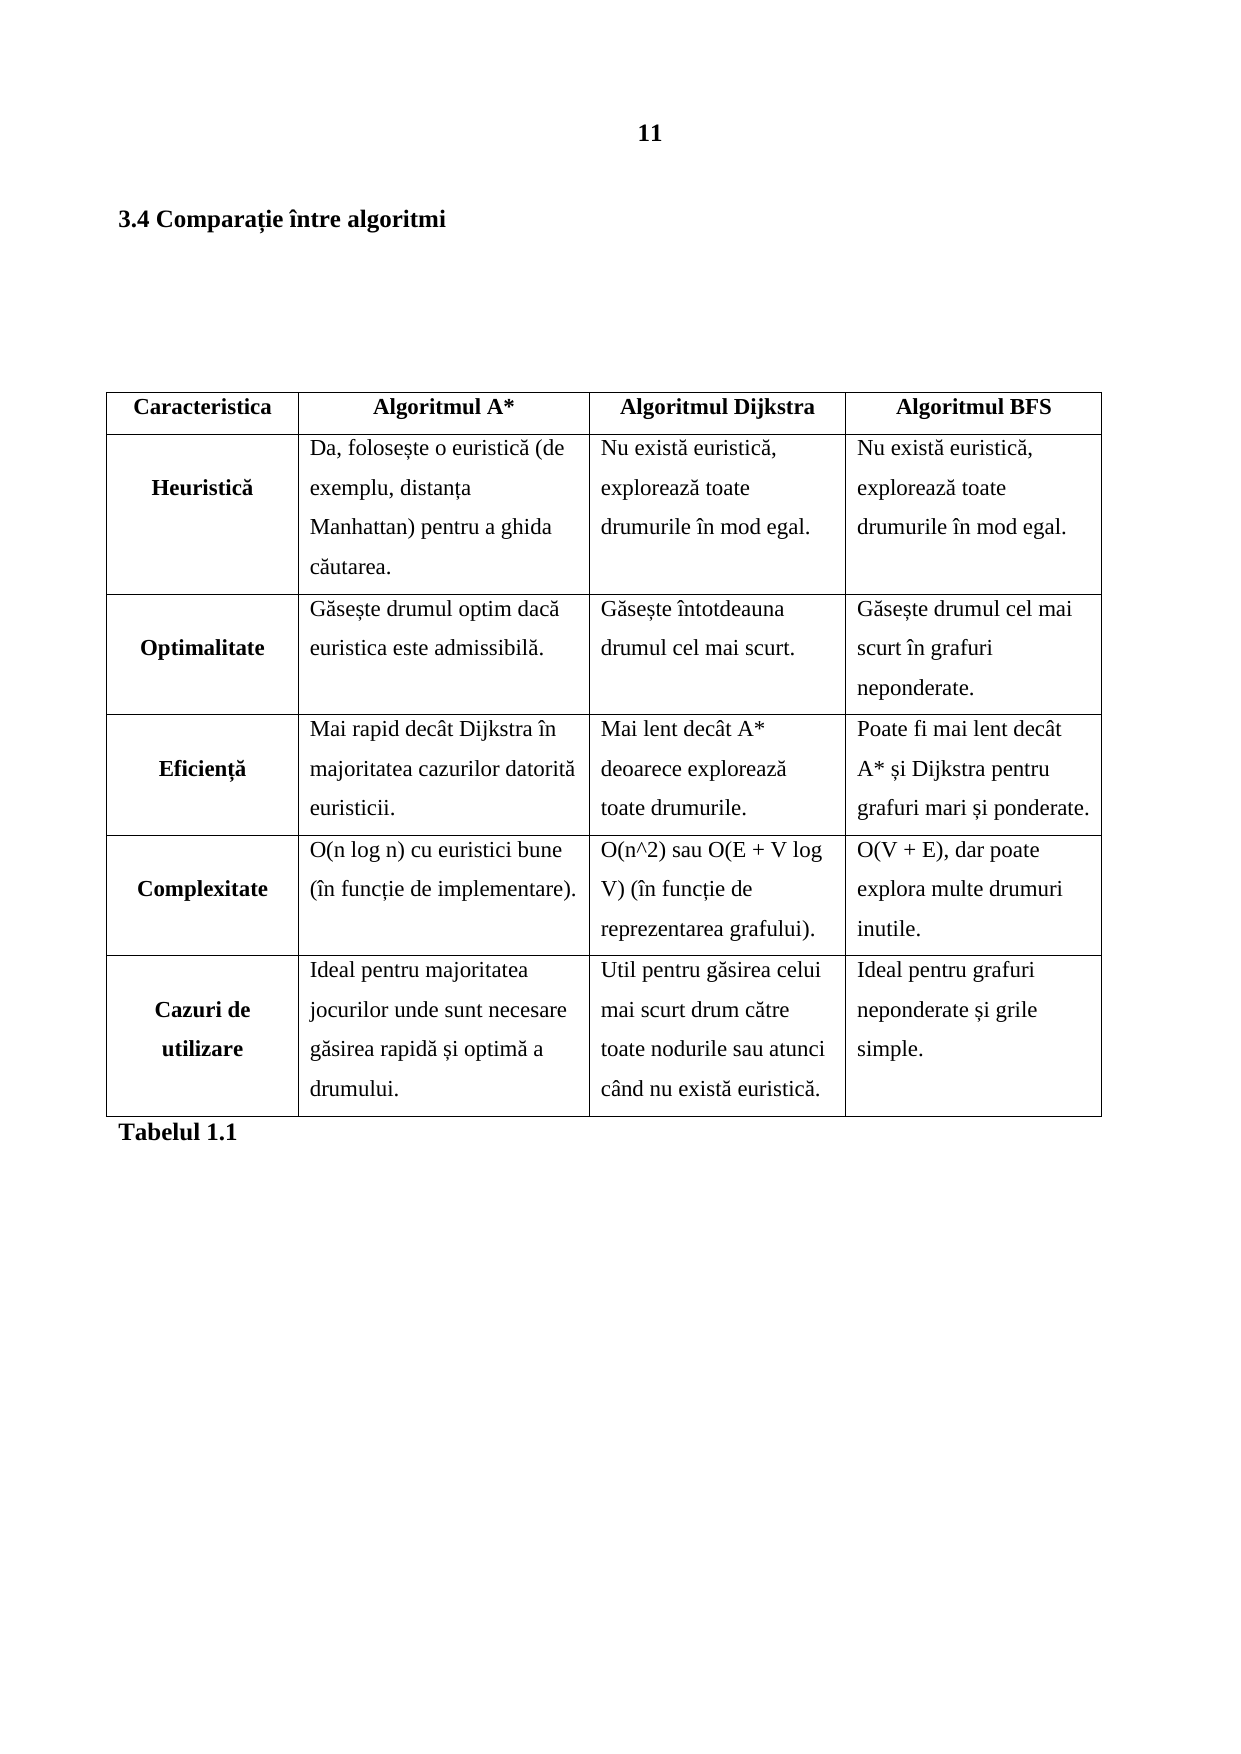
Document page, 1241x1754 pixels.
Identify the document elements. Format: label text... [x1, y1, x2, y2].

table_cell Găsește întotdeauna drumul cel mai scurt. [590, 595, 845, 714]
table_cell Mai lent decât A* deoarece explorează toate drumurile. [590, 715, 845, 835]
table_header Algoritmul A* [299, 393, 589, 433]
table_cell Da, folosește o euristică (de exemplu, distanța Manhattan) pentru a ghida căutarea. [299, 435, 589, 593]
table_cell O(n^2) sau O(E + V log V) (în funcție de reprezentarea grafului). [590, 836, 845, 955]
table_cell Eficiență [107, 715, 298, 835]
table_cell Complexitate [107, 836, 298, 955]
table_header Caracteristica [107, 393, 298, 433]
table_cell Găsește drumul cel mai scurt în grafuri neponderate. [846, 595, 1101, 714]
table_cell Ideal pentru majoritatea jocurilor unde sunt necesare găsirea rapidă și optimă a drumului. [299, 956, 589, 1116]
text Tabelul 1.1 [118, 404, 1181, 1145]
text 3.4 Comparație între algoritmi [118, 204, 1181, 233]
table_cell Util pentru găsirea celui mai scurt drum către toate nodurile sau atunci când nu există euristică. [590, 956, 845, 1116]
text 11 [118, 118, 1181, 147]
table_header Algoritmul Dijkstra [590, 393, 845, 433]
table_cell Nu există euristică, explorează toate drumurile în mod egal. [846, 435, 1101, 593]
table_cell Găsește drumul optim dacă euristica este admissibilă. [299, 595, 589, 714]
table_cell O(n log n) cu euristici bune (în funcție de implementare). [299, 836, 589, 955]
table_cell Heuristică [107, 435, 298, 593]
table_cell Cazuri de utilizare [107, 956, 298, 1116]
table_header Algoritmul BFS [846, 393, 1101, 433]
table_cell Poate fi mai lent decât A* și Dijkstra pentru grafuri mari și ponderate. [846, 715, 1101, 835]
table_cell Optimalitate [107, 595, 298, 714]
table_cell Ideal pentru grafuri neponderate și grile simple. [846, 956, 1101, 1116]
table_cell O(V + E), dar poate explora multe drumuri inutile. [846, 836, 1101, 955]
table_cell Nu există euristică, explorează toate drumurile în mod egal. [590, 435, 845, 593]
table_cell Mai rapid decât Dijkstra în majoritatea cazurilor datorită euristicii. [299, 715, 589, 835]
